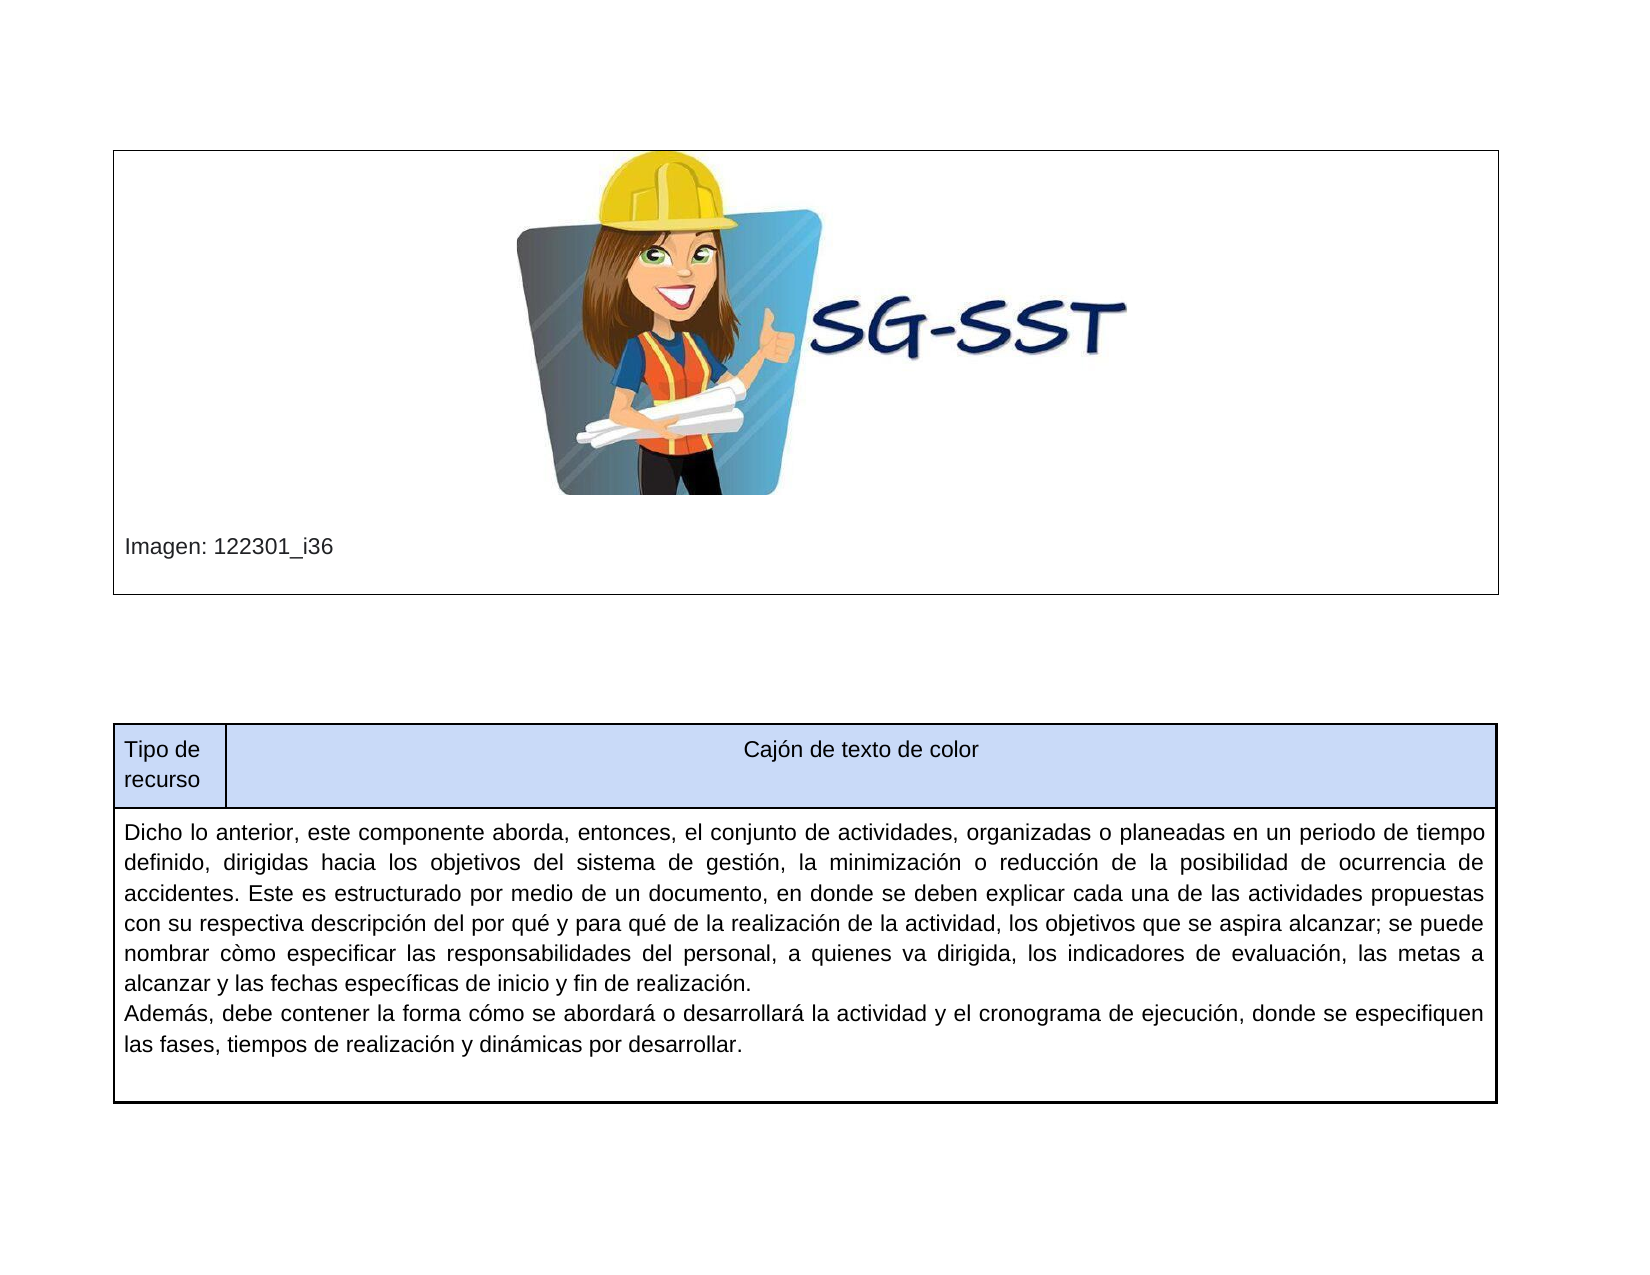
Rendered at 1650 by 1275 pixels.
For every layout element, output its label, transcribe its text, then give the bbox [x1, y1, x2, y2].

table_header Tipo de recurso [115, 725, 225, 807]
table_header Cajón de texto de color [227, 725, 1495, 807]
picture [516, 151, 1128, 495]
table_cell Dicho lo anterior, este componente aborda, entonces, el conjunto de actividades, organizadas o planeadas en un periodo de tiempo definido, dirigidas hacia los objetivos del sistema de gestión, la minimización o reducción de la posibilidad de ocurrencia de accidentes. Este es estructurado por medio de un documento, en donde se deben explicar cada una de las actividades propuestas con su respectiva descripción del por qué y para qué de la realización de la actividad, los objetivos que se aspira alcanzar; se puede nombrar còmo especificar las responsabilidades del personal, a quienes va dirigida, los indicadores de evaluación, las metas a alcanzar y las fechas específicas de inicio y fin de realización. Además, debe contener la forma cómo se abordará o desarrollará la actividad y el cronograma de ejecución, donde se especifiquen las fases, tiempos de realización y dinámicas por desarrollar. [115, 809, 1495, 1101]
table_cell El Ministerio de trabajo, por medio de la implementación y regulación de normas que buscan el proteger la integridad de los trabajadores colombianos, establece la creación por parte de todos los empresarios del Sistema de Gestión de Seguridad y Salud en el Trabajo (SG-SST), cuyo objetivo es la implementación de un proceso desarrollado de manera lógica por medio de diferentes etapas basado en el ciclo PHVA (planear, hacer, verificar y actuar) cumpliendo con las normas y realizando una evaluación constante por medio de auditorías a las acciones de mejora; que evitan, disminuyen y evalúan el control de los riesgos en los entornos laborales que afecten a los empleados. (Ministerio de Trabajo, 2022) Imagen: 122301_i36 [114, 151, 1498, 594]
